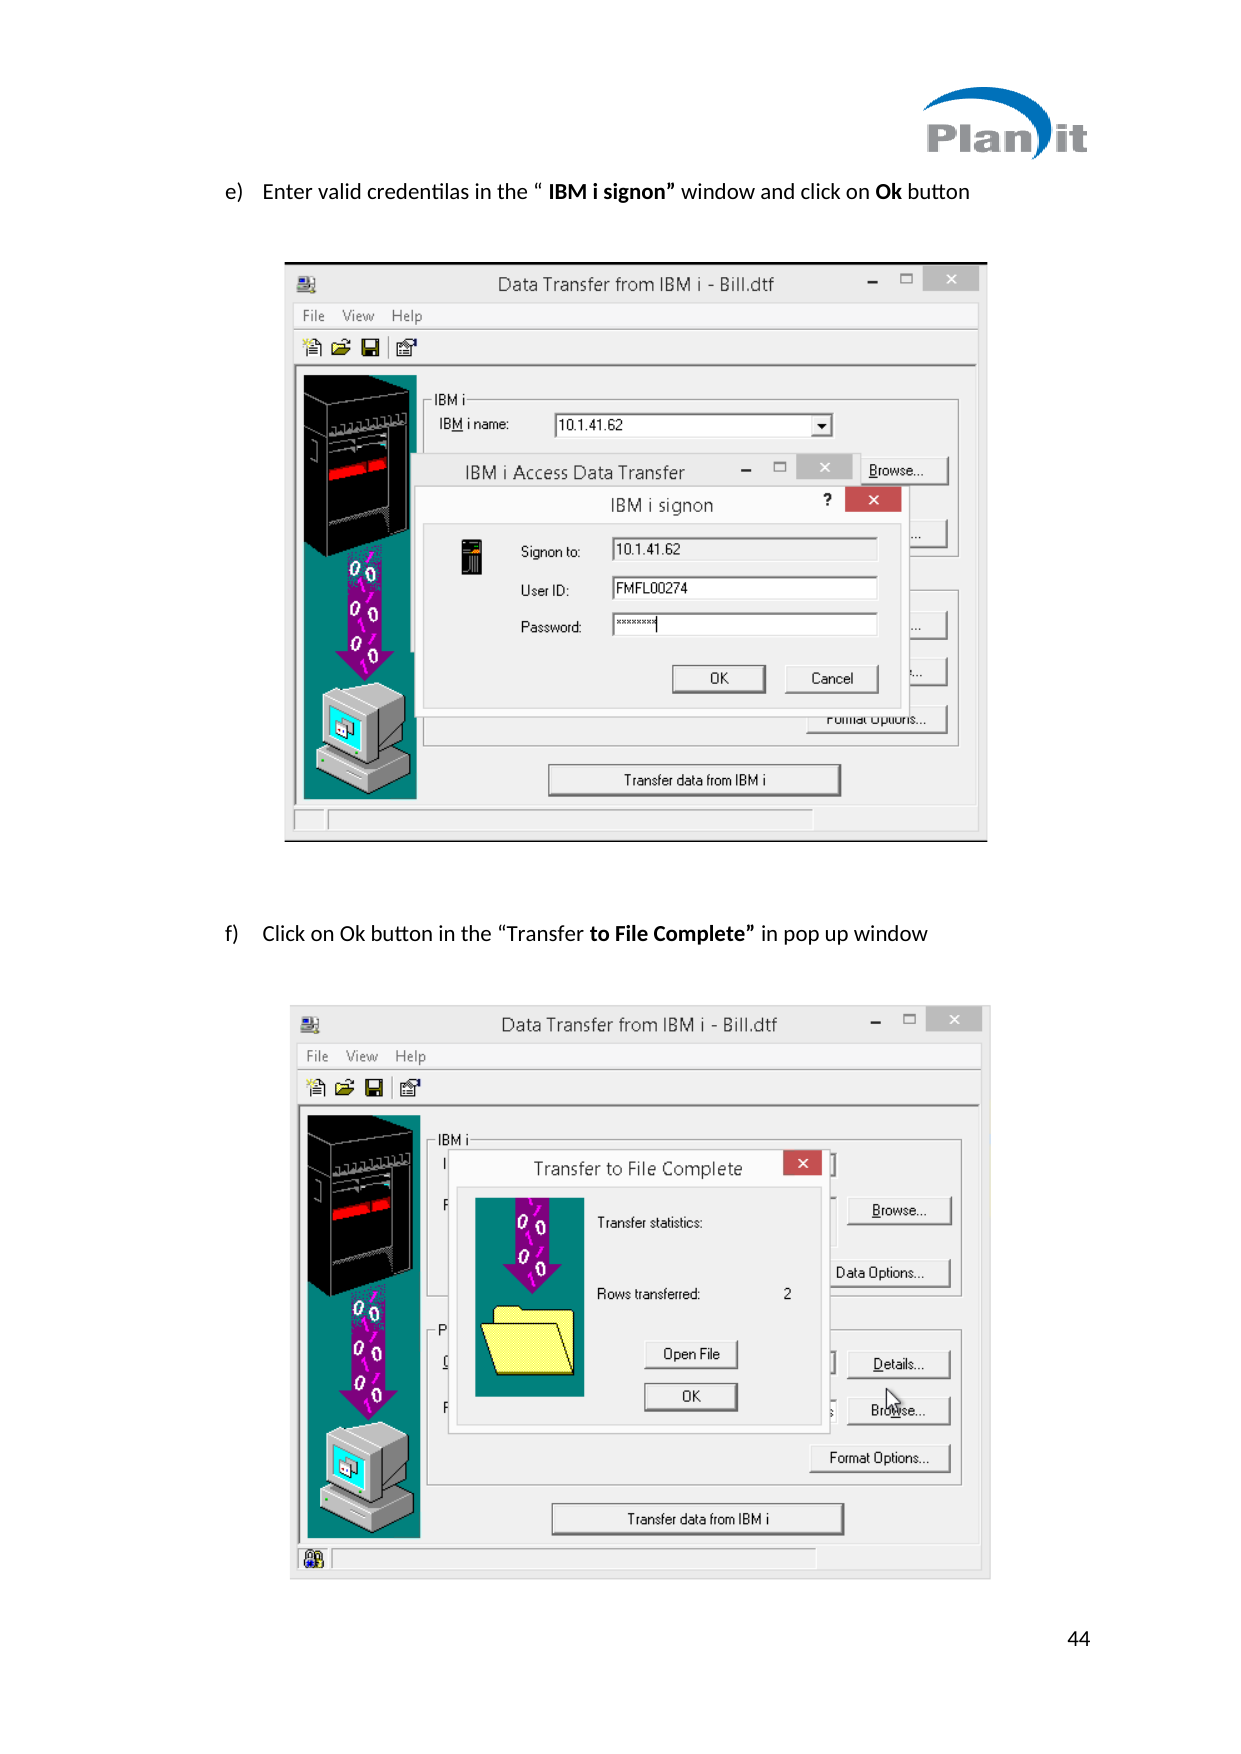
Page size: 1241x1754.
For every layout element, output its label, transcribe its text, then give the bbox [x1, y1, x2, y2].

list Enter valid credentilas in the “ IBM i signon” window and click on Ok button [225, 177, 1090, 205]
picture [284, 262, 988, 842]
list Click on Ok button in the “Transfer to File Complete” in pop up window [225, 919, 1090, 947]
picture [289, 1004, 991, 1582]
picture [923, 73, 1091, 177]
